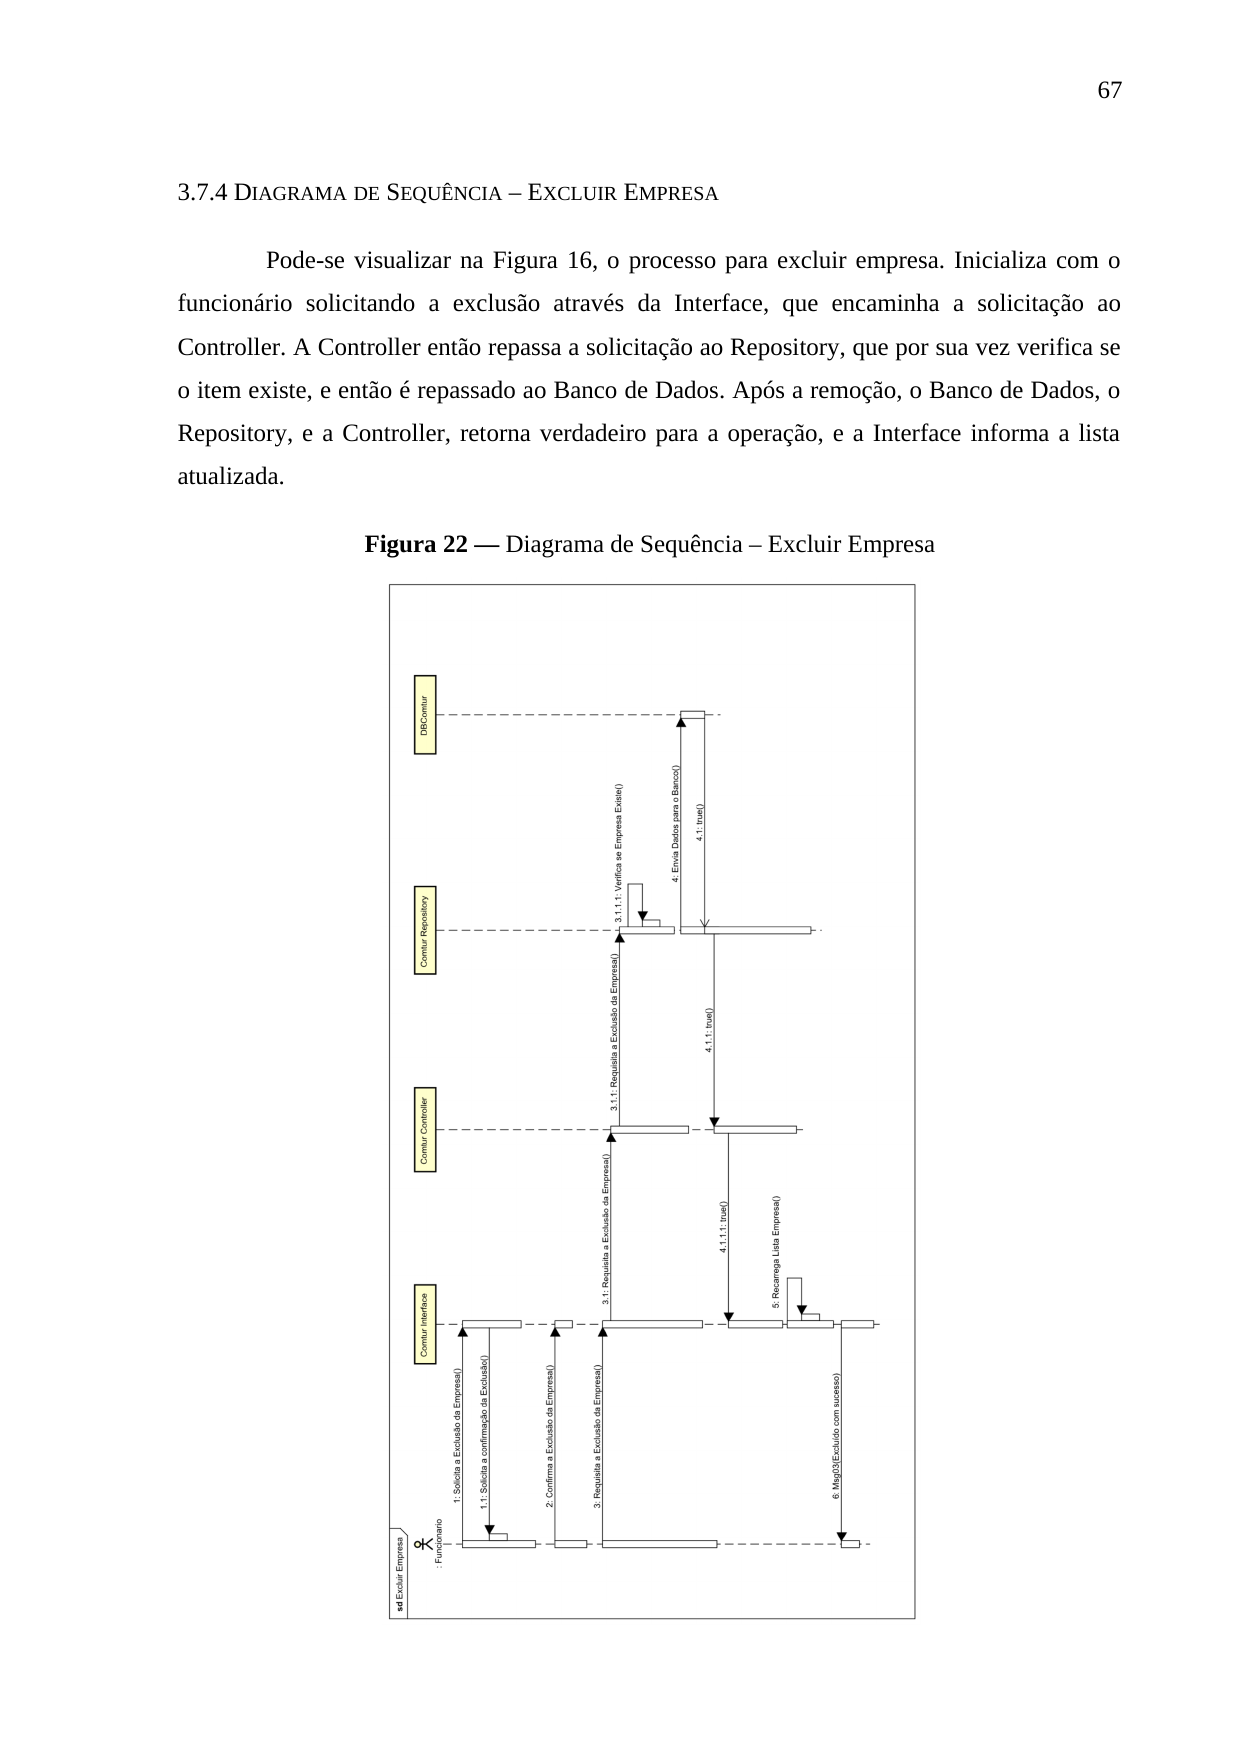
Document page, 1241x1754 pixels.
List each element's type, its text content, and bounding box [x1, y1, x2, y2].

subtitle 3.7.4 Diagrama de Sequência – Excluir Empresa [177, 177, 1122, 206]
text Figura 22 — Diagrama de Sequência – Excluir Empresa [177, 529, 1122, 558]
picture [383, 579, 921, 1624]
text Pode-se visualizar na Figura 16, o processo para excluir empresa. Inicializa com o funcionário solicitando a exclusão através da Interface, que encaminha a solicitação ao Controller. A Controller então repassa a solicitação ao Repository, que por sua vez verifica se o item existe, e então é repassado ao Banco de Dados. Após a remoção, o Banco de Dados, o Repository, e a Controller, retorna verdadeiro para a operação, e a Interface informa a lista atualizada. [177, 245, 1122, 490]
